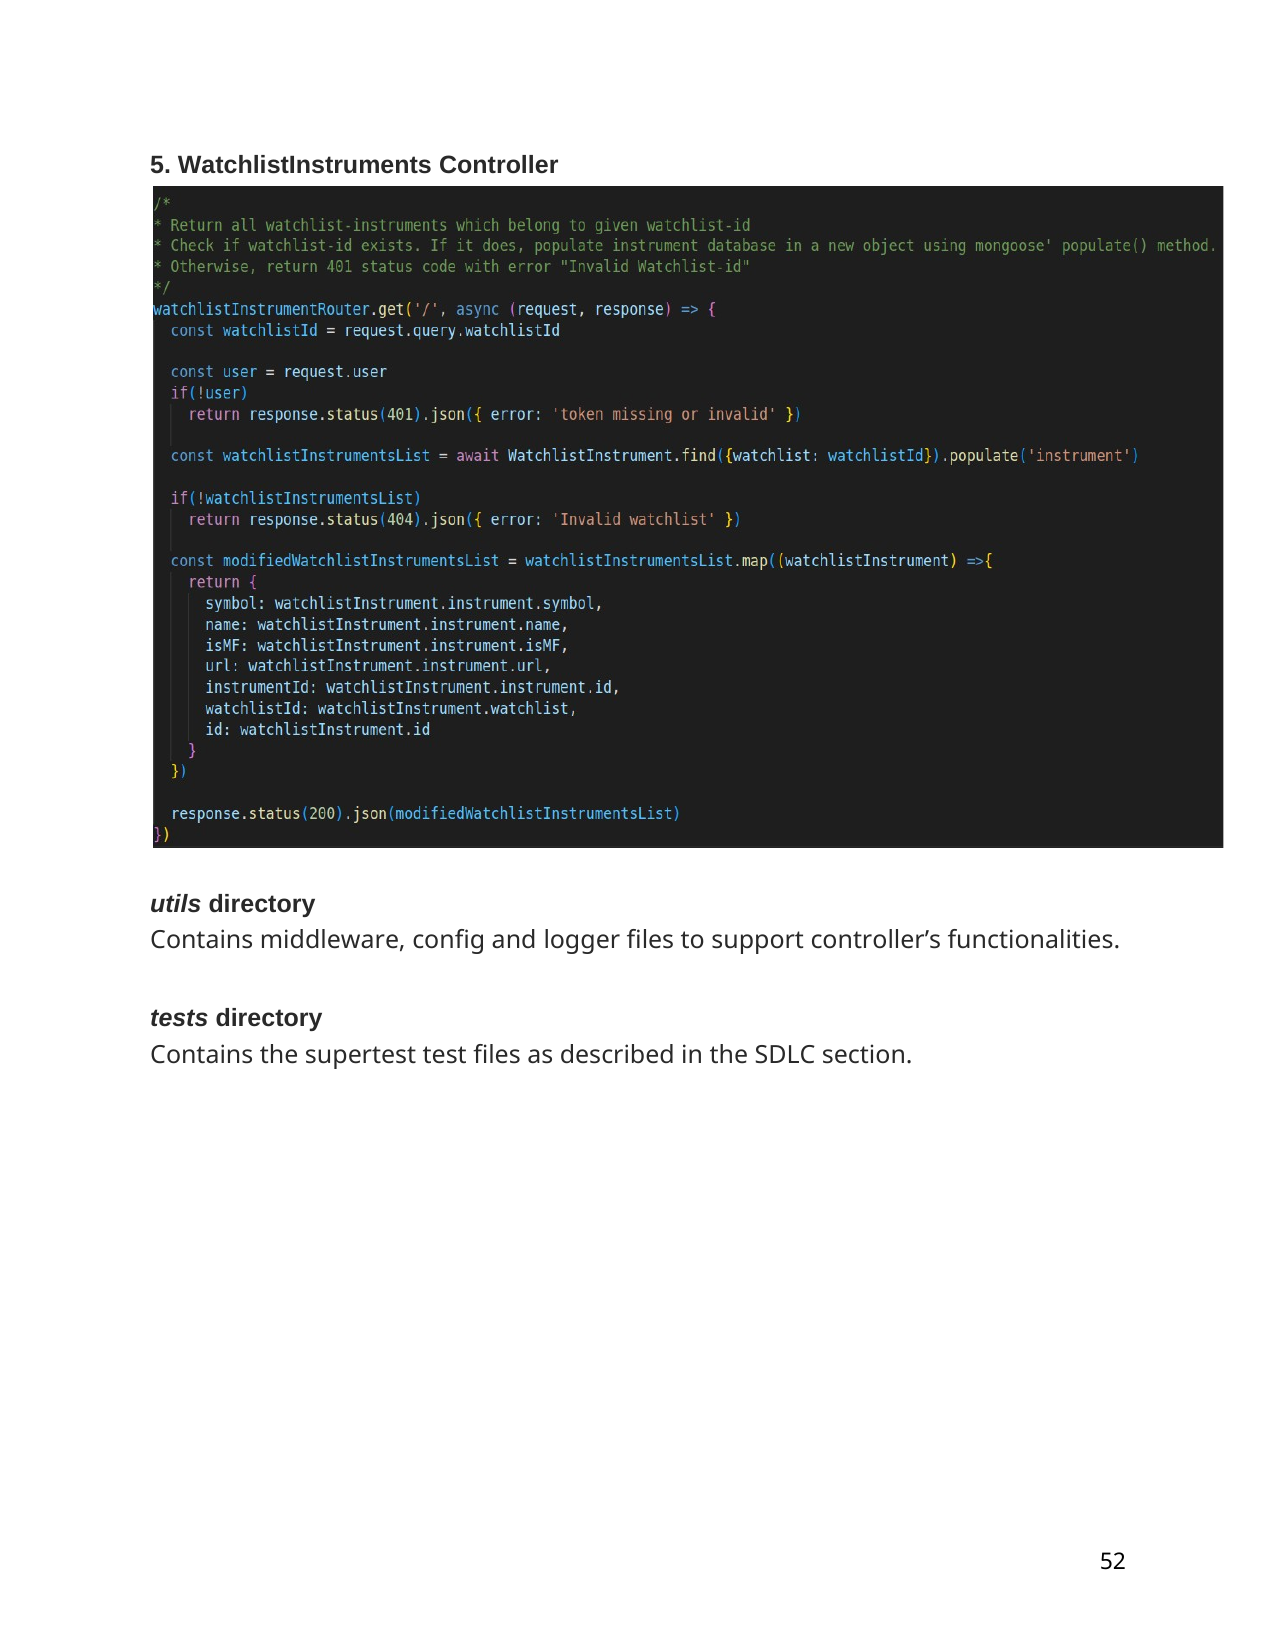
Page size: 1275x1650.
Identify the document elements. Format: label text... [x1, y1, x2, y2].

text utils directory [150, 889, 1264, 918]
text Contains middleware, config and logger files to support controller’s functionalities. [150, 922, 1264, 956]
picture [153, 186, 1224, 848]
text tests directory [150, 1003, 1264, 1032]
text Contains the supertest test files as described in the SDLC section. [150, 1036, 1264, 1070]
list WatchlistInstruments Controller [150, 150, 1264, 179]
